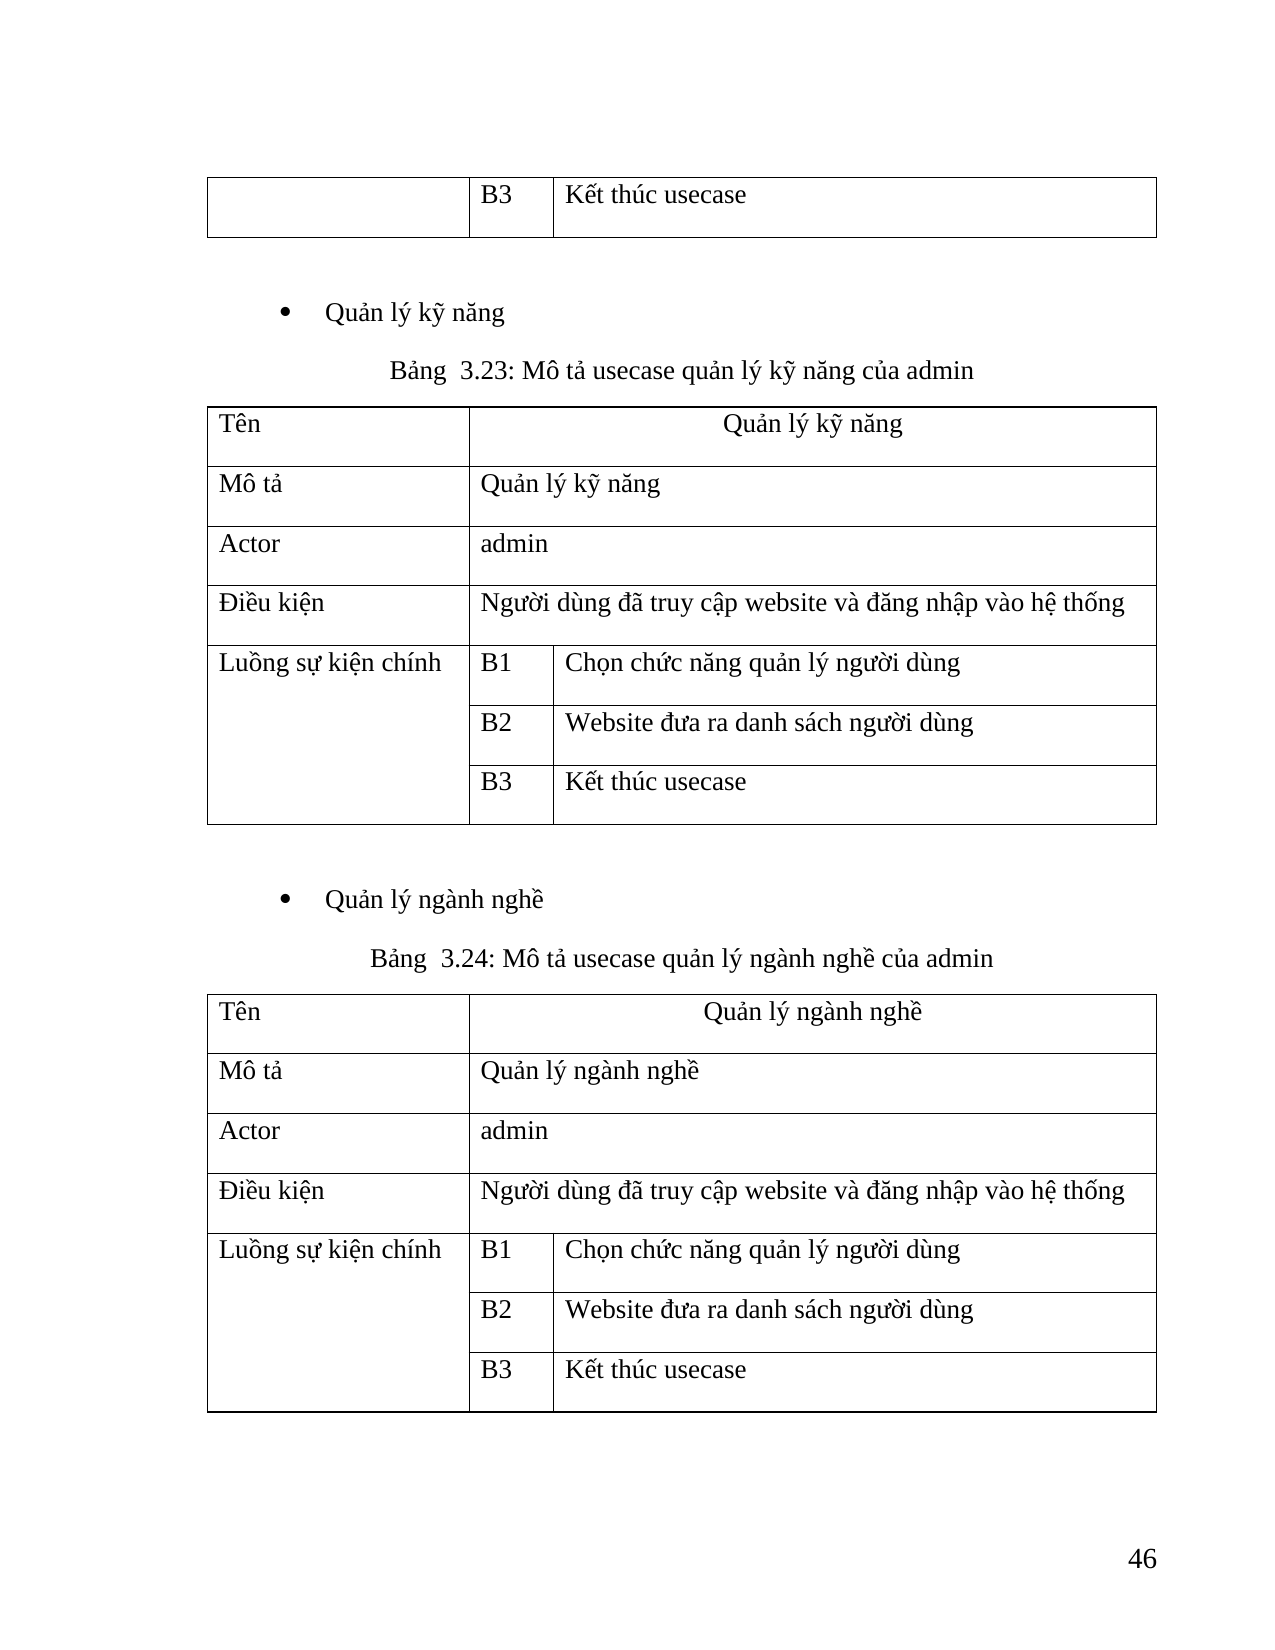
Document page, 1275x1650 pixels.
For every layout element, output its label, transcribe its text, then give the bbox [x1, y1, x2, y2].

table_cell Actor [208, 1114, 469, 1173]
table_cell Người dùng đã truy cập website và đăng nhập vào hệ thống [470, 1174, 1156, 1232]
table_cell Website đưa ra danh sách người dùng [554, 1293, 1156, 1352]
table_cell B3 [470, 766, 553, 824]
table_cell Điều kiện [208, 586, 469, 645]
table_cell Điều kiện [208, 1174, 469, 1232]
table_cell B1 [470, 646, 553, 705]
text Bảng 3.24: Mô tả usecase quản lý ngành nghề của admin [207, 942, 1157, 973]
table_header Tên [208, 408, 469, 466]
table_cell Mô tả [208, 467, 469, 526]
table_cell Kết thúc usecase [554, 1353, 1156, 1411]
table_cell Luồng sự kiện chính [208, 646, 469, 824]
table_cell Quản lý kỹ năng [470, 467, 1156, 526]
list Quản lý kỹ năng [281, 296, 1157, 327]
table_cell Quản lý ngành nghề [470, 1054, 1156, 1113]
table_cell Chọn chức năng quản lý người dùng [554, 646, 1156, 705]
table_cell B3 [470, 178, 553, 237]
table_header Quản lý ngành nghề [470, 995, 1156, 1053]
table_cell Kết thúc usecase [554, 178, 1156, 237]
table_cell admin [470, 527, 1156, 585]
list Quản lý ngành nghề [281, 883, 1157, 914]
table_cell Mô tả [208, 1054, 469, 1113]
table_cell Người dùng đã truy cập website và đăng nhập vào hệ thống [470, 586, 1156, 645]
text Bảng 3.23: Mô tả usecase quản lý kỹ năng của admin [207, 354, 1157, 386]
table_header Tên [208, 995, 469, 1053]
table_cell Chọn chức năng quản lý người dùng [554, 1234, 1156, 1292]
table_cell Luồng sự kiện chính [208, 1234, 469, 1411]
table_cell Website đưa ra danh sách người dùng [554, 706, 1156, 764]
table_cell B1 [470, 1234, 553, 1292]
table_cell admin [470, 1114, 1156, 1173]
table_cell B2 [470, 706, 553, 764]
table_cell B2 [470, 1293, 553, 1352]
table_cell Actor [208, 527, 469, 585]
table_cell B3 [470, 1353, 553, 1411]
table_cell Kết thúc usecase [554, 766, 1156, 824]
table_header Quản lý kỹ năng [470, 408, 1156, 466]
